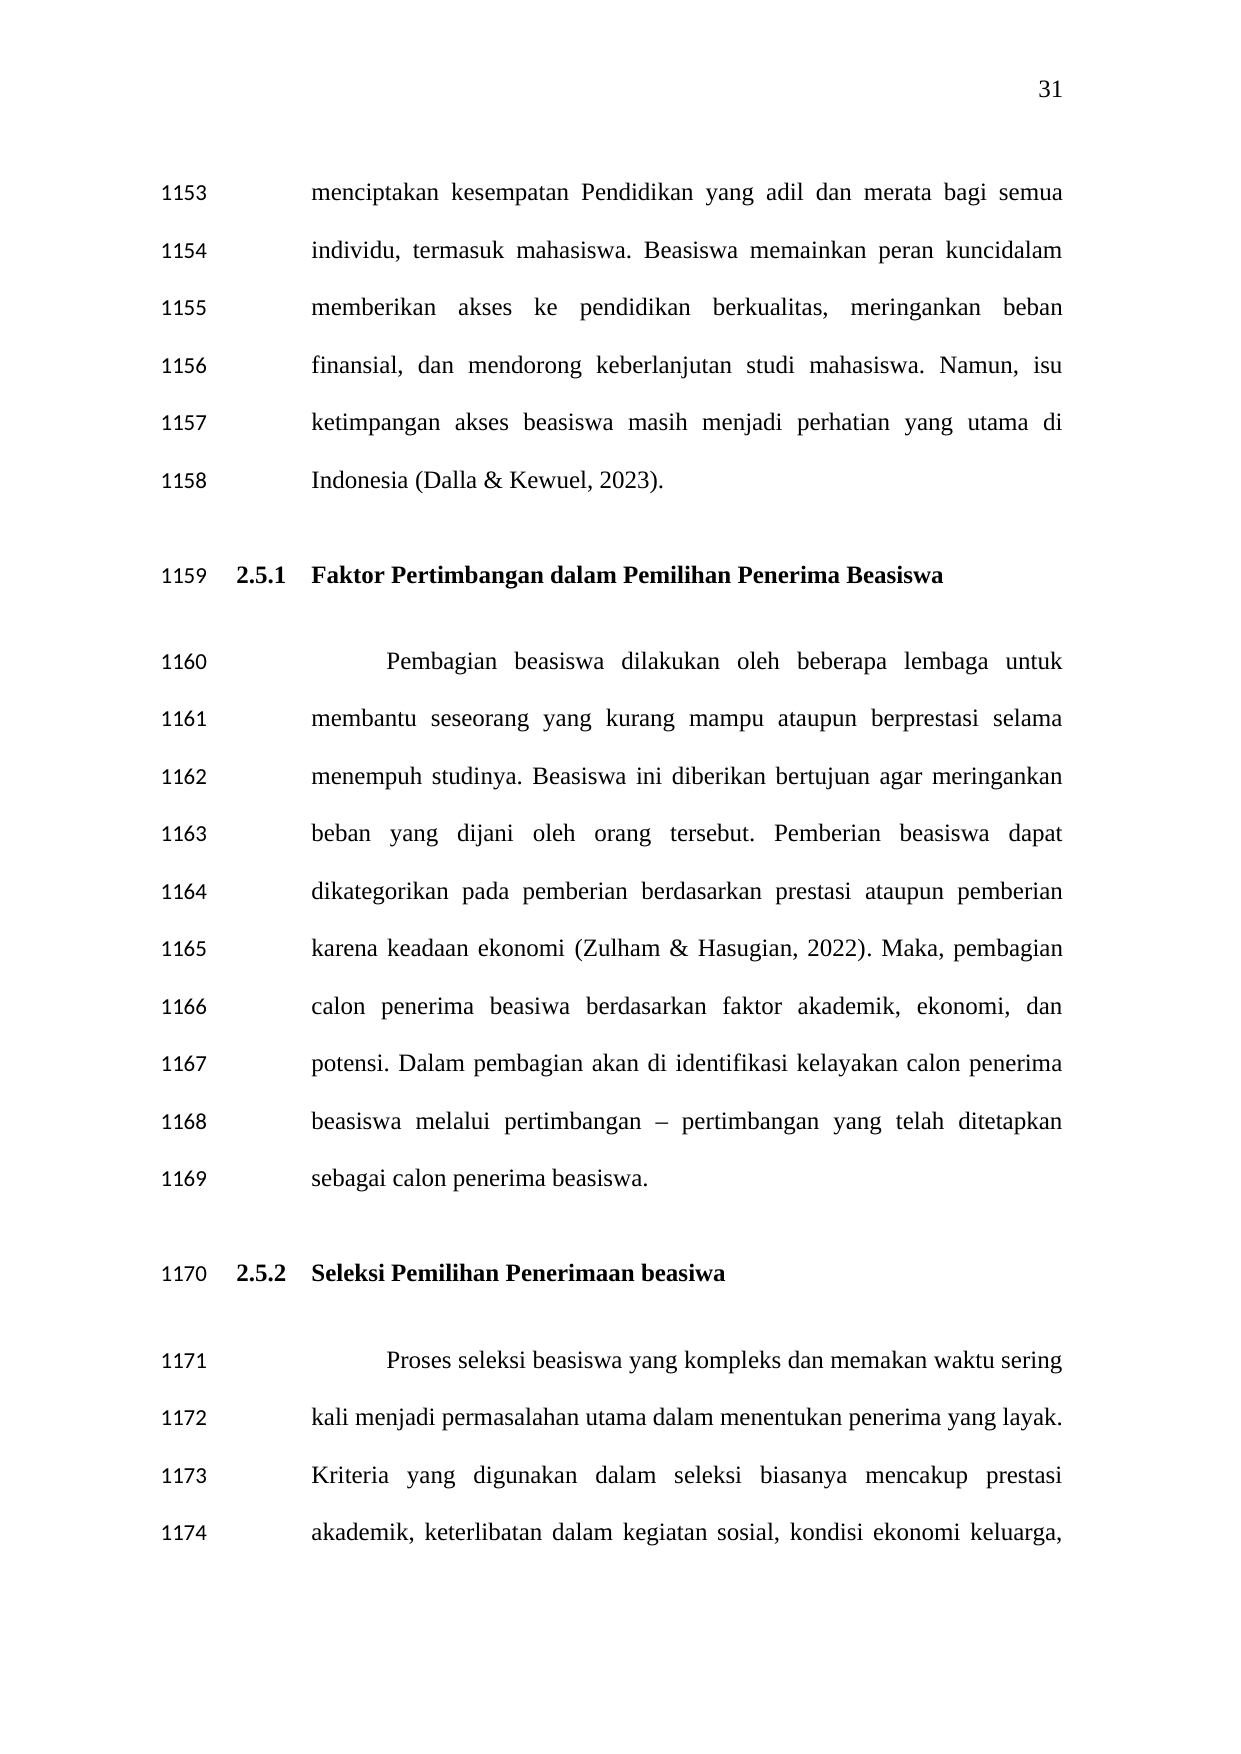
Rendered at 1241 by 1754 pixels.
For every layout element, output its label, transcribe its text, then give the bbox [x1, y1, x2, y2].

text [311, 177, 1063, 493]
text Pembagian beasiswa dilakukan oleh beberapa lembaga untuk membantu seseorang yang kurang mampu ataupun berprestasi selama menempuh studinya. Beasiswa ini diberikan bertujuan agar meringankan beban yang dijani oleh orang tersebut. Pemberian beasiswa dapat dikategorikan pada pemberian berdasarkan prestasi ataupun pemberian karena keadaan ekonomi . Maka, pembagian calon penerima beasiwa berdasarkan faktor akademik, ekonomi, dan potensi. Dalam pembagian akan di identifikasi kelayakan calon penerima beasiswa melalui pertimbangan – pertimbangan yang telah ditetapkan sebagai calon penerima beasiswa. [311, 646, 1063, 1192]
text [311, 1345, 1063, 1546]
subtitle Faktor Pertimbangan dalam Pemilihan Penerima Beasiswa [236, 560, 1063, 588]
subtitle Seleksi Pemilihan Penerimaan beasiwa [236, 1258, 1063, 1287]
